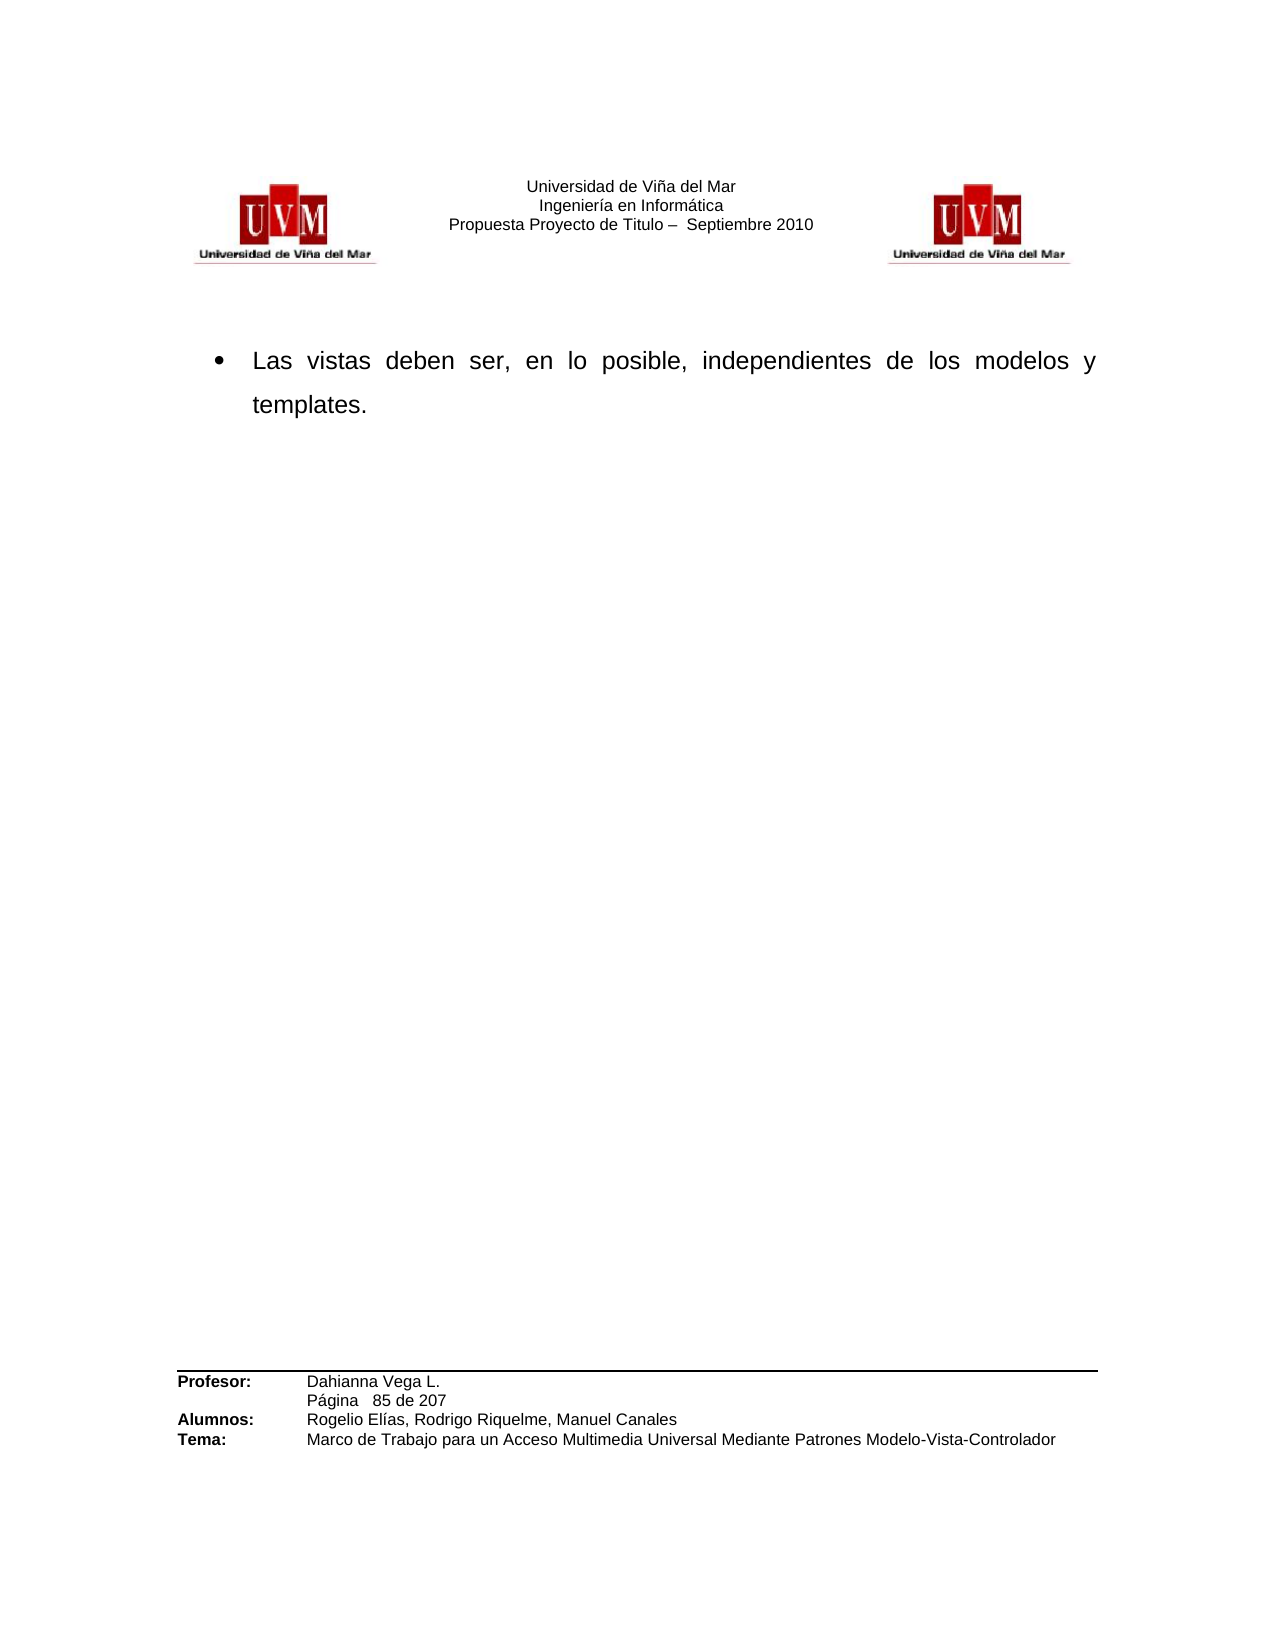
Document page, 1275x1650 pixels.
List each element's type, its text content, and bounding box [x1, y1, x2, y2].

picture [177, 176, 390, 267]
list Las vistas deben ser, en lo posible, independientes de los modelos y templates. [215, 346, 1098, 418]
picture [871, 176, 1084, 267]
